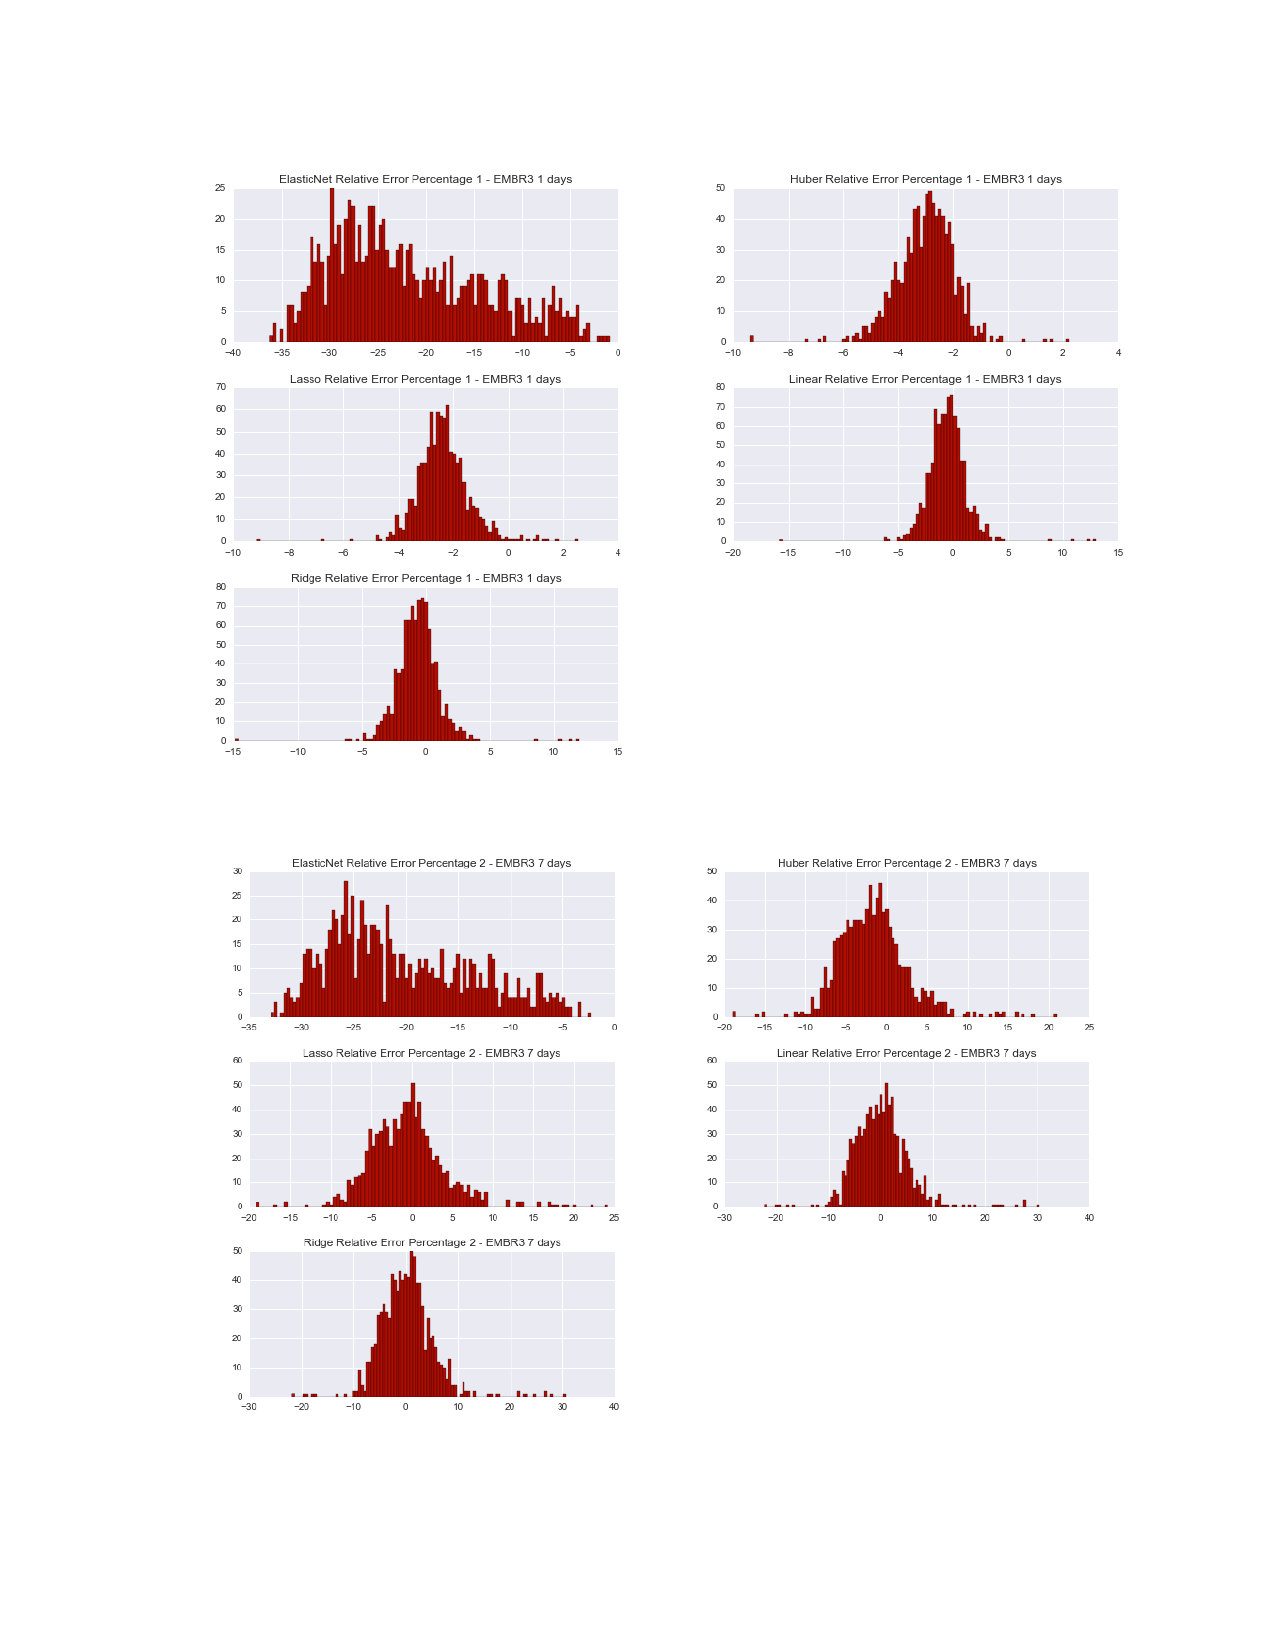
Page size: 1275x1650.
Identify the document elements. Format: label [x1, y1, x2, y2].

picture [225, 852, 1100, 1418]
picture [208, 168, 1130, 763]
